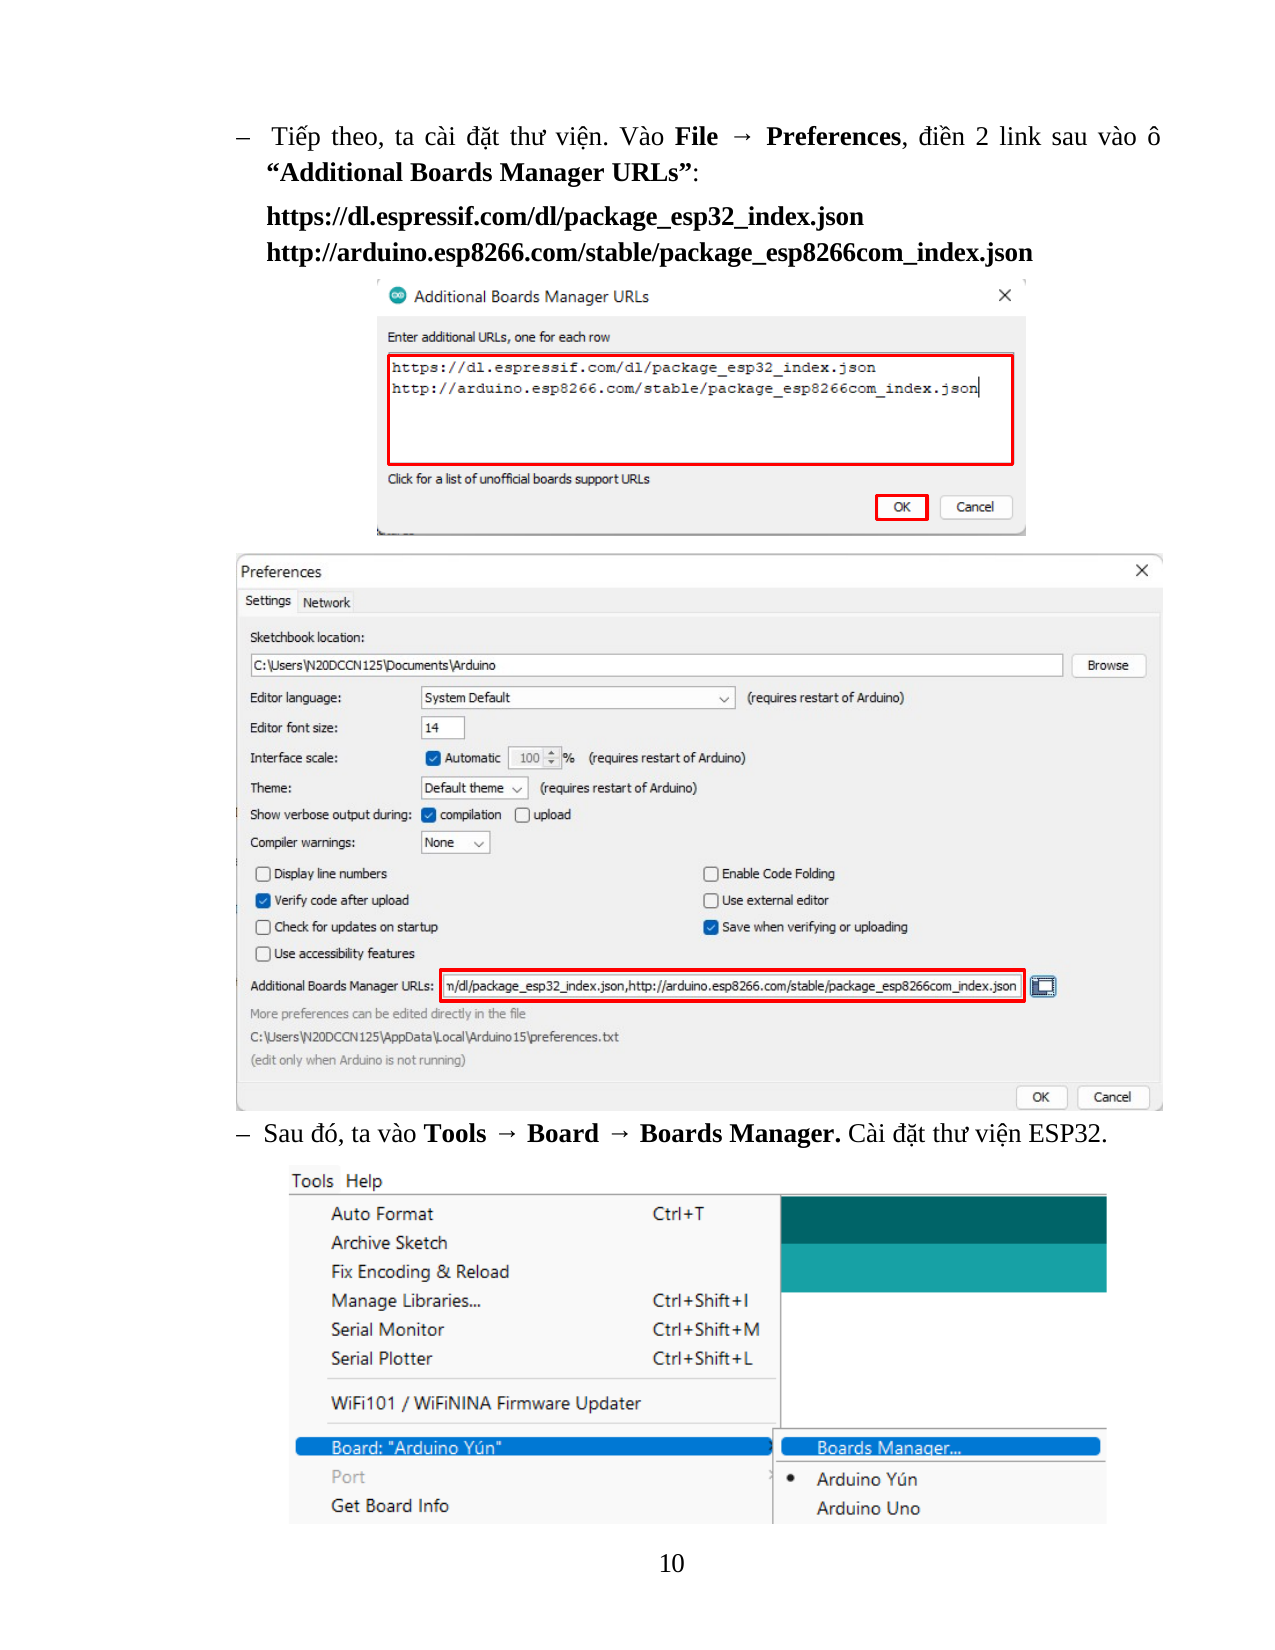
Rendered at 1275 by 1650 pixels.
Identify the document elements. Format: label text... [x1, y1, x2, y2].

list Sau đó, ta vào Tools → Board → Boards Manager. Cài đặt thư viện ESP32. [236, 557, 1223, 1148]
picture [377, 279, 1026, 536]
picture [288, 1165, 1107, 1524]
subtitle “Additional Boards Manager URLs”: [266, 156, 1223, 187]
picture [236, 553, 1163, 557]
text https://dl.espressif.com/dl/package_esp32_index.json http://arduino.esp8266.com/stable/package_esp8266com_index.json [266, 200, 1167, 267]
list Tiếp theo, ta cài đặt thư viện. Vào File → Preferences, điền 2 link sau vào ô [236, 120, 1223, 151]
